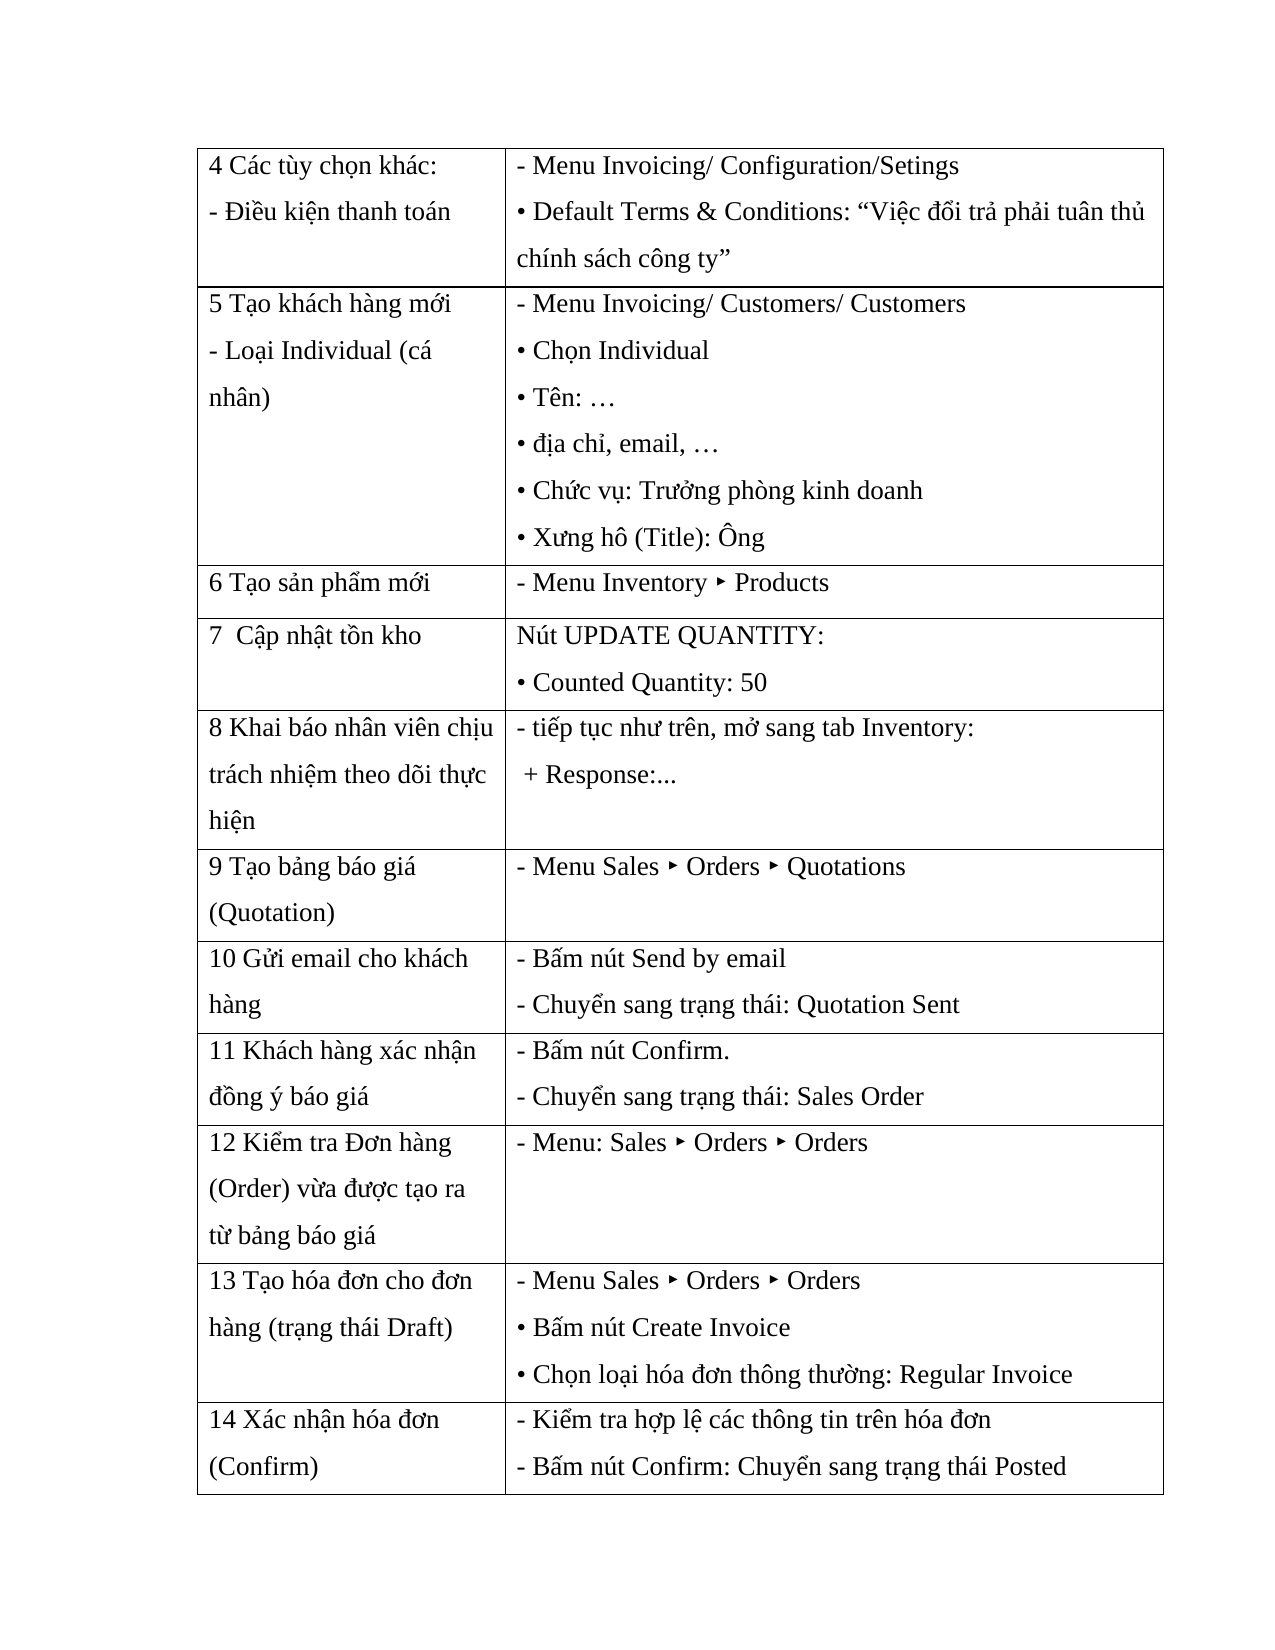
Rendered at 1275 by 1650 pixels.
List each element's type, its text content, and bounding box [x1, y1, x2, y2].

table_cell - Bấm nút Send by email - Chuyển sang trạng thái: Quotation Sent [506, 942, 1163, 1033]
table_cell - Menu: Sales ‣ Orders ‣ Orders [506, 1126, 1163, 1263]
table_cell 13 Tạo hóa đơn cho đơn hàng (trạng thái Draft) [198, 1264, 505, 1402]
table_cell 7 Cập nhật tồn kho [198, 619, 505, 710]
table_cell - tiếp tục như trên, mở sang tab Inventory: + Response:... [506, 711, 1163, 849]
table_cell 14 Xác nhận hóa đơn (Confirm) [198, 1403, 505, 1494]
table_cell 10 Gửi email cho khách hàng [198, 942, 505, 1033]
table_cell - Kiểm tra hợp lệ các thông tin trên hóa đơn - Bấm nút Confirm: Chuyển sang trạng thái Posted [506, 1403, 1163, 1494]
table_cell - Menu Invoicing/ Customers/ Customers • Chọn Individual • Tên: … • địa chỉ, email, … • Chức vụ: Trưởng phòng kinh doanh • Xưng hô (Title): Ông [506, 288, 1163, 565]
table_cell 4 Các tùy chọn khác: - Điều kiện thanh toán [198, 149, 505, 286]
table_cell Nút UPDATE QUANTITY: • Counted Quantity: 50 [506, 619, 1163, 710]
table_cell 5 Tạo khách hàng mới - Loại Individual (cá nhân) [198, 288, 505, 565]
table_cell 11 Khách hàng xác nhận đồng ý báo giá [198, 1034, 505, 1125]
table_cell 8 Khai báo nhân viên chịu trách nhiệm theo dõi thực hiện [198, 711, 505, 849]
table_cell 6 Tạo sản phẩm mới [198, 566, 505, 618]
table_cell 9 Tạo bảng báo giá (Quotation) [198, 850, 505, 941]
table_cell - Menu Invoicing/ Configuration/Setings • Default Terms & Conditions: “Việc đổi trả phải tuân thủ chính sách công ty” [506, 149, 1163, 286]
table_cell - Menu Inventory ‣ Products [506, 566, 1163, 618]
table_cell - Menu Sales ‣ Orders ‣ Quotations [506, 850, 1163, 941]
table_cell 12 Kiểm tra Đơn hàng (Order) vừa được tạo ra từ bảng báo giá [198, 1126, 505, 1263]
table_cell - Menu Sales ‣ Orders ‣ Orders • Bấm nút Create Invoice • Chọn loại hóa đơn thông thường: Regular Invoice [506, 1264, 1163, 1402]
table_cell - Bấm nút Confirm. - Chuyển sang trạng thái: Sales Order [506, 1034, 1163, 1125]
